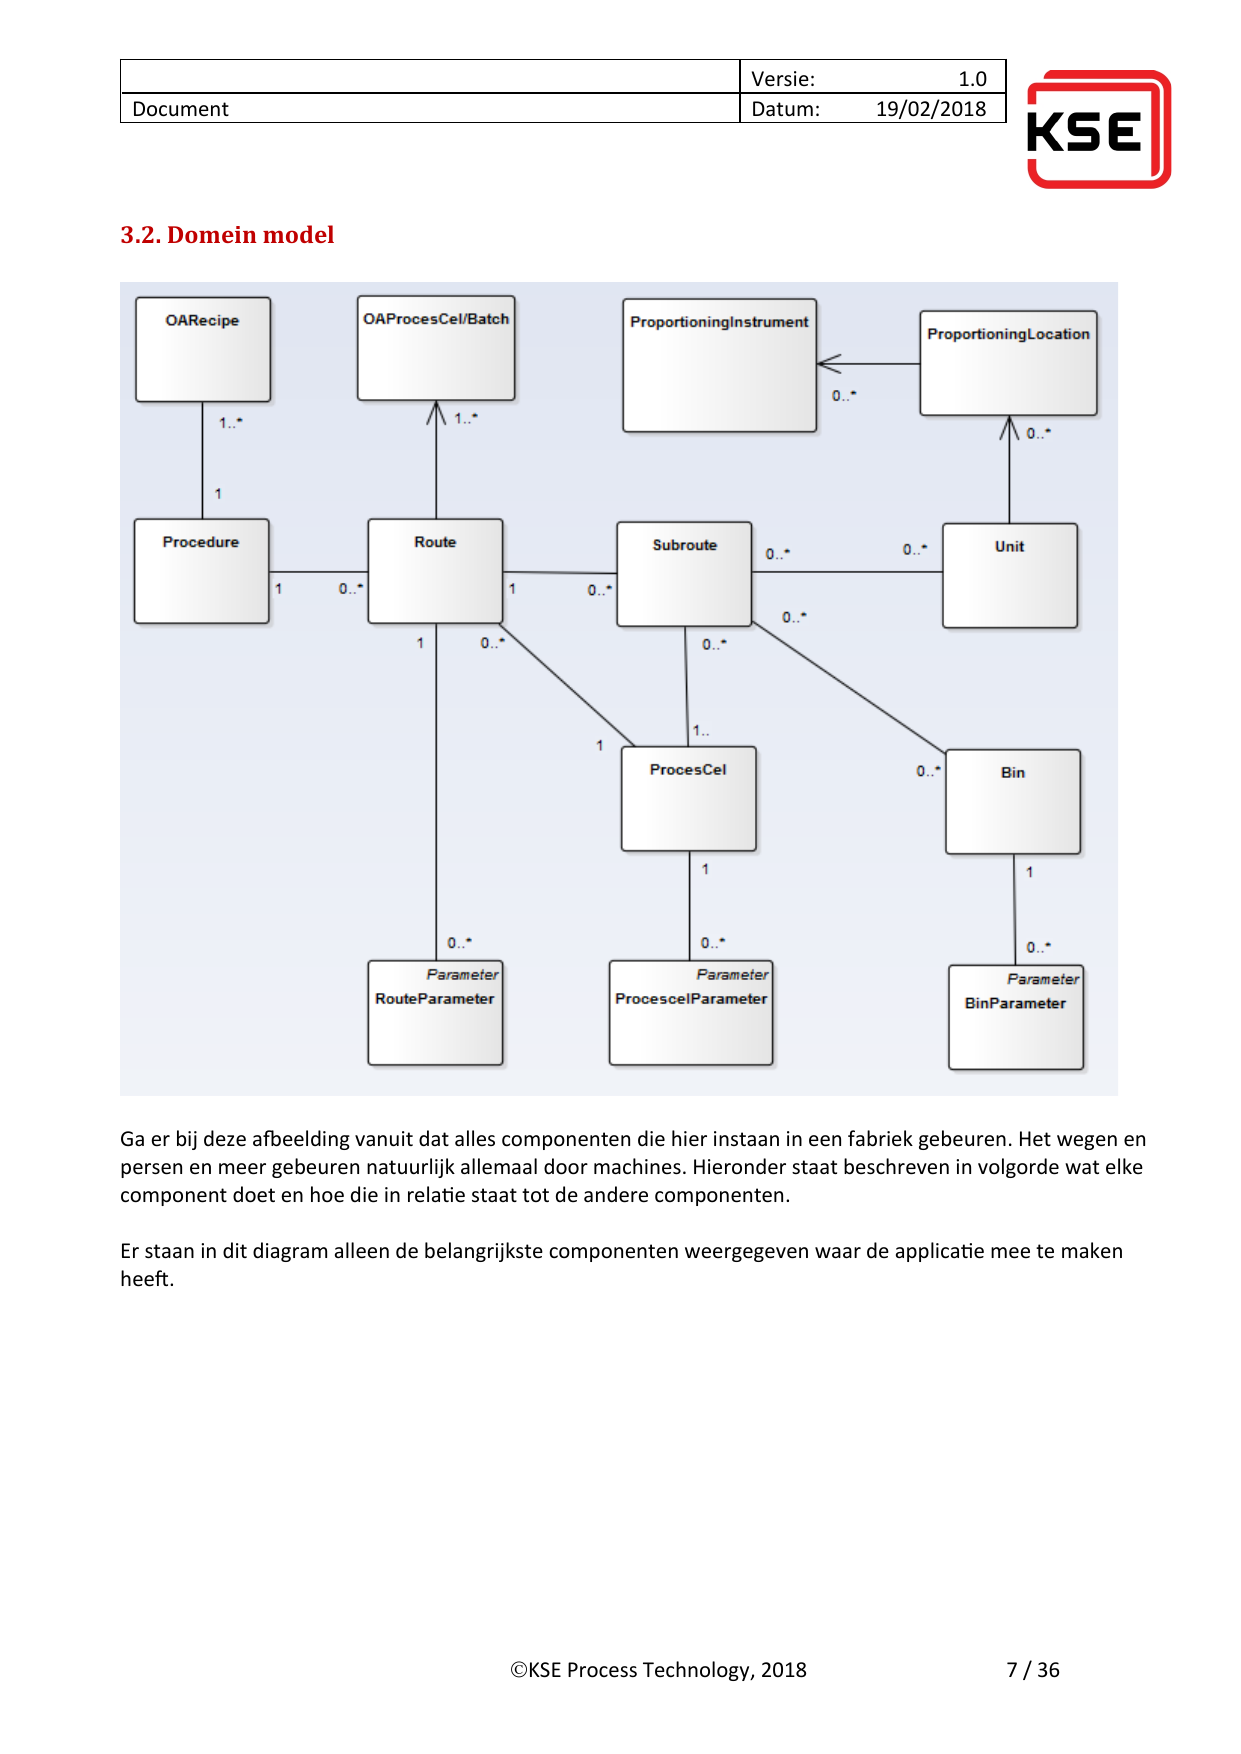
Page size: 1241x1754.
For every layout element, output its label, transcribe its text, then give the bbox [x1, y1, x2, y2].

subtitle Domein model [120, 219, 1150, 248]
picture [120, 282, 1119, 1096]
text Er staan in dit diagram alleen de belangrijkste componenten weergegeven waar de applicatie mee te maken heeft. [120, 1236, 1150, 1292]
text Ga er bij deze afbeelding vanuit dat alles componenten die hier instaan in een fabriek gebeuren. Het wegen en persen en meer gebeuren natuurlijk allemaal door machines. Hieronder staat beschreven in volgorde wat elke component doet en hoe die in relatie staat tot de andere componenten. [120, 1124, 1150, 1208]
picture [1027, 70, 1172, 189]
